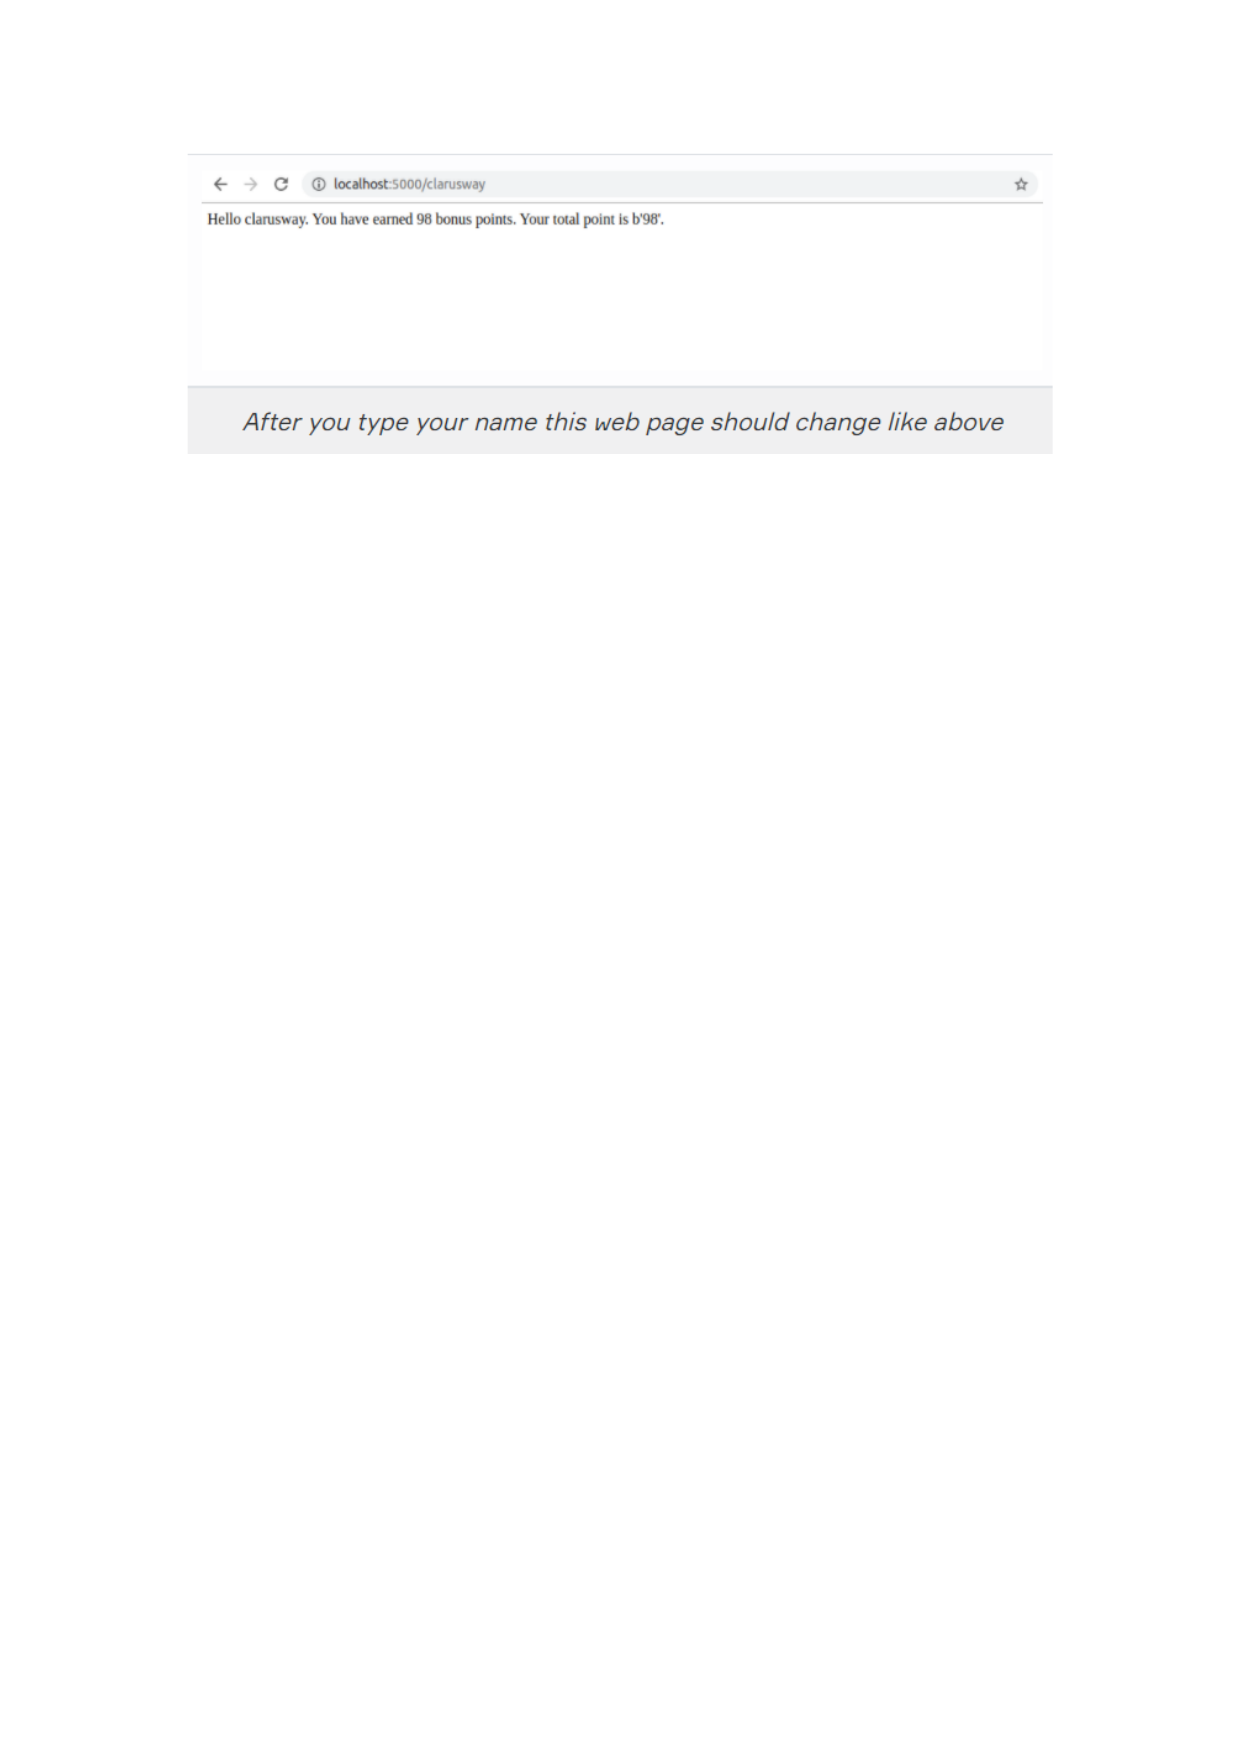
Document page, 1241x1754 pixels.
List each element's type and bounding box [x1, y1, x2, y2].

picture [187, 150, 1053, 454]
